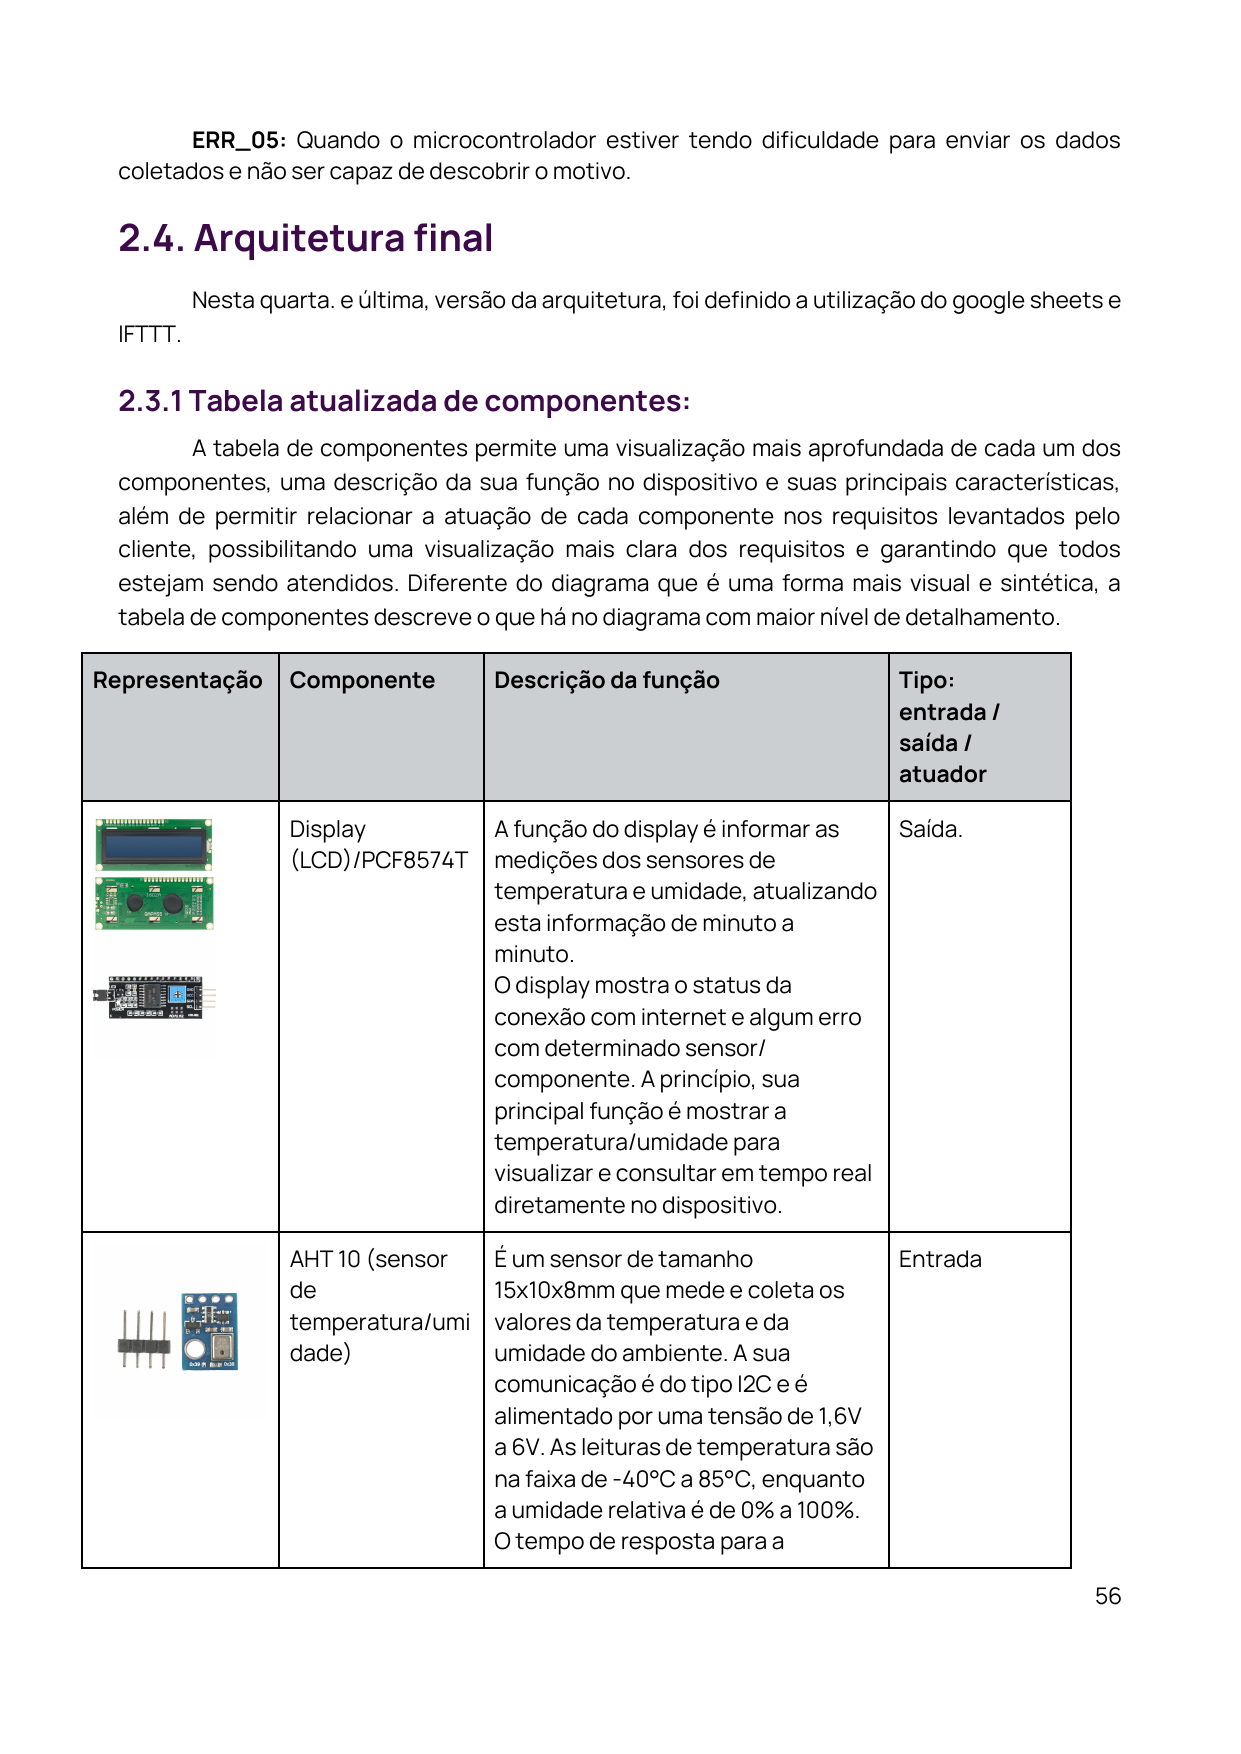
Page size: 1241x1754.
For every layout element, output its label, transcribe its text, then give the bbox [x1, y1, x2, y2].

table_header Descrição da função [485, 654, 888, 800]
table_cell Display (LCD)/PCF8574T [280, 802, 483, 1231]
table_cell [83, 802, 278, 1231]
table_header Representação [83, 654, 278, 800]
picture [93, 1243, 269, 1418]
table_cell Entrada [890, 1233, 1070, 1567]
picture [92, 812, 217, 1059]
text Nesta quarta. e última, versão da arquitetura, foi definido a utilização do google sheets e IFTTT. [118, 315, 1122, 349]
table_cell A função do display é informar as medições dos sensores de temperatura e umidade, atualizando esta informação de minuto a minuto. O display mostra o status da conexão com internet e algum erro com determinado sensor/ componente. A princípio, sua principal função é mostrar a temperatura/umidade para visualizar e consultar em tempo real diretamente no dispositivo. [485, 802, 888, 1231]
text A tabela de componentes permite uma visualização mais aprofundada de cada um dos componentes, uma descrição da sua função no dispositivo e suas principais características, além de permitir relacionar a atuação de cada componente nos requisitos levantados pelo cliente, possibilitando uma visualização mais clara dos requisitos e garantindo que todos estejam sendo atendidos. Diferente do diagrama que é uma forma mais visual e sintética, a tabela de componentes descreve o que há no diagrama com maior nível de detalhamento. [118, 432, 1122, 632]
table_cell [83, 1233, 278, 1567]
table_header Componente [280, 654, 483, 800]
text ERR_05: Quando o microcontrolador estiver tendo dificuldade para enviar os dados coletados e não ser capaz de descobrir o motivo. [118, 124, 1122, 187]
table_header Tipo: entrada / saída / atuador [890, 654, 1070, 800]
subtitle 2.4. Arquitetura final [118, 212, 1122, 263]
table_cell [280, 1233, 483, 1567]
subtitle 2.3.1 Tabela atualizada de componentes: [118, 381, 1122, 420]
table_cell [485, 1233, 888, 1567]
table_cell Saída. [890, 802, 1070, 1231]
